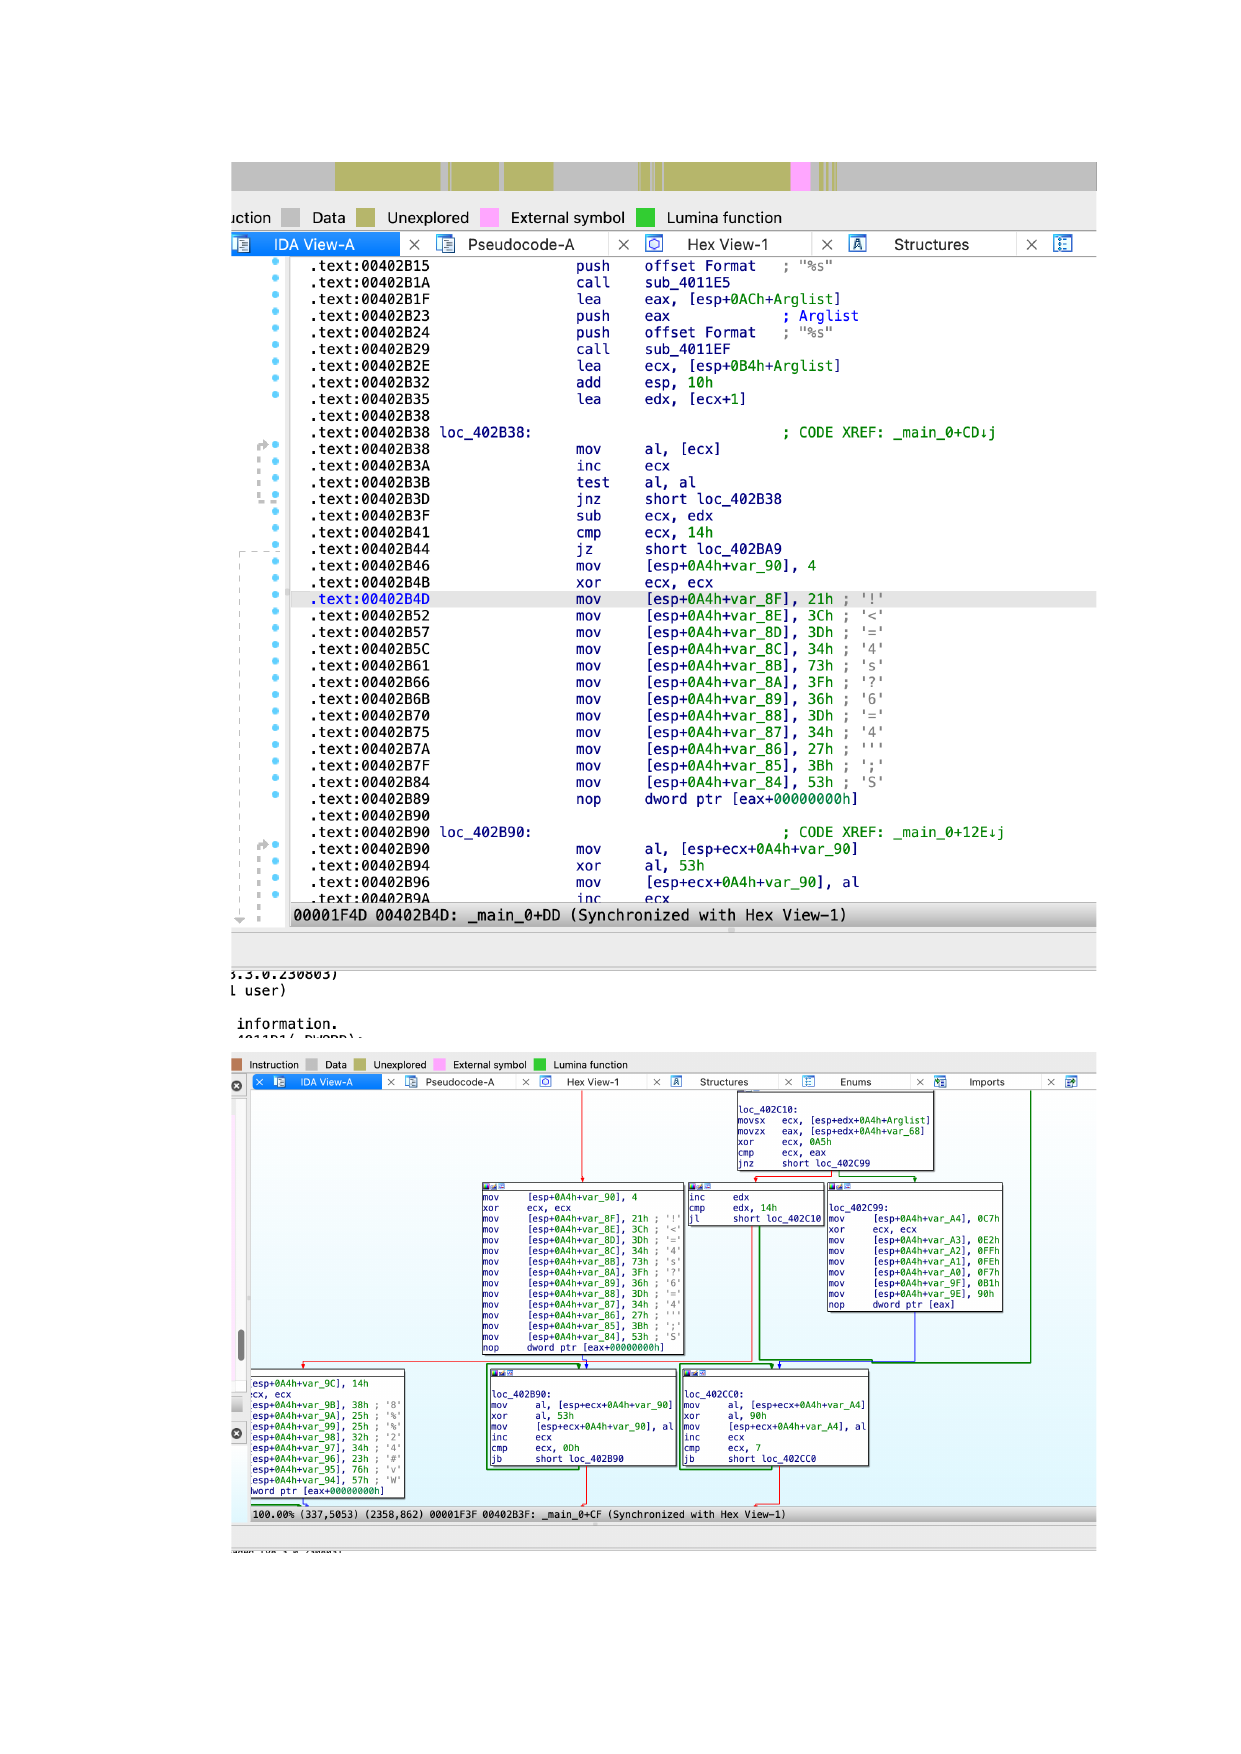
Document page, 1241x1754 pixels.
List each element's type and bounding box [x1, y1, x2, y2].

picture [231, 1052, 1097, 1553]
picture [231, 162, 1097, 1038]
